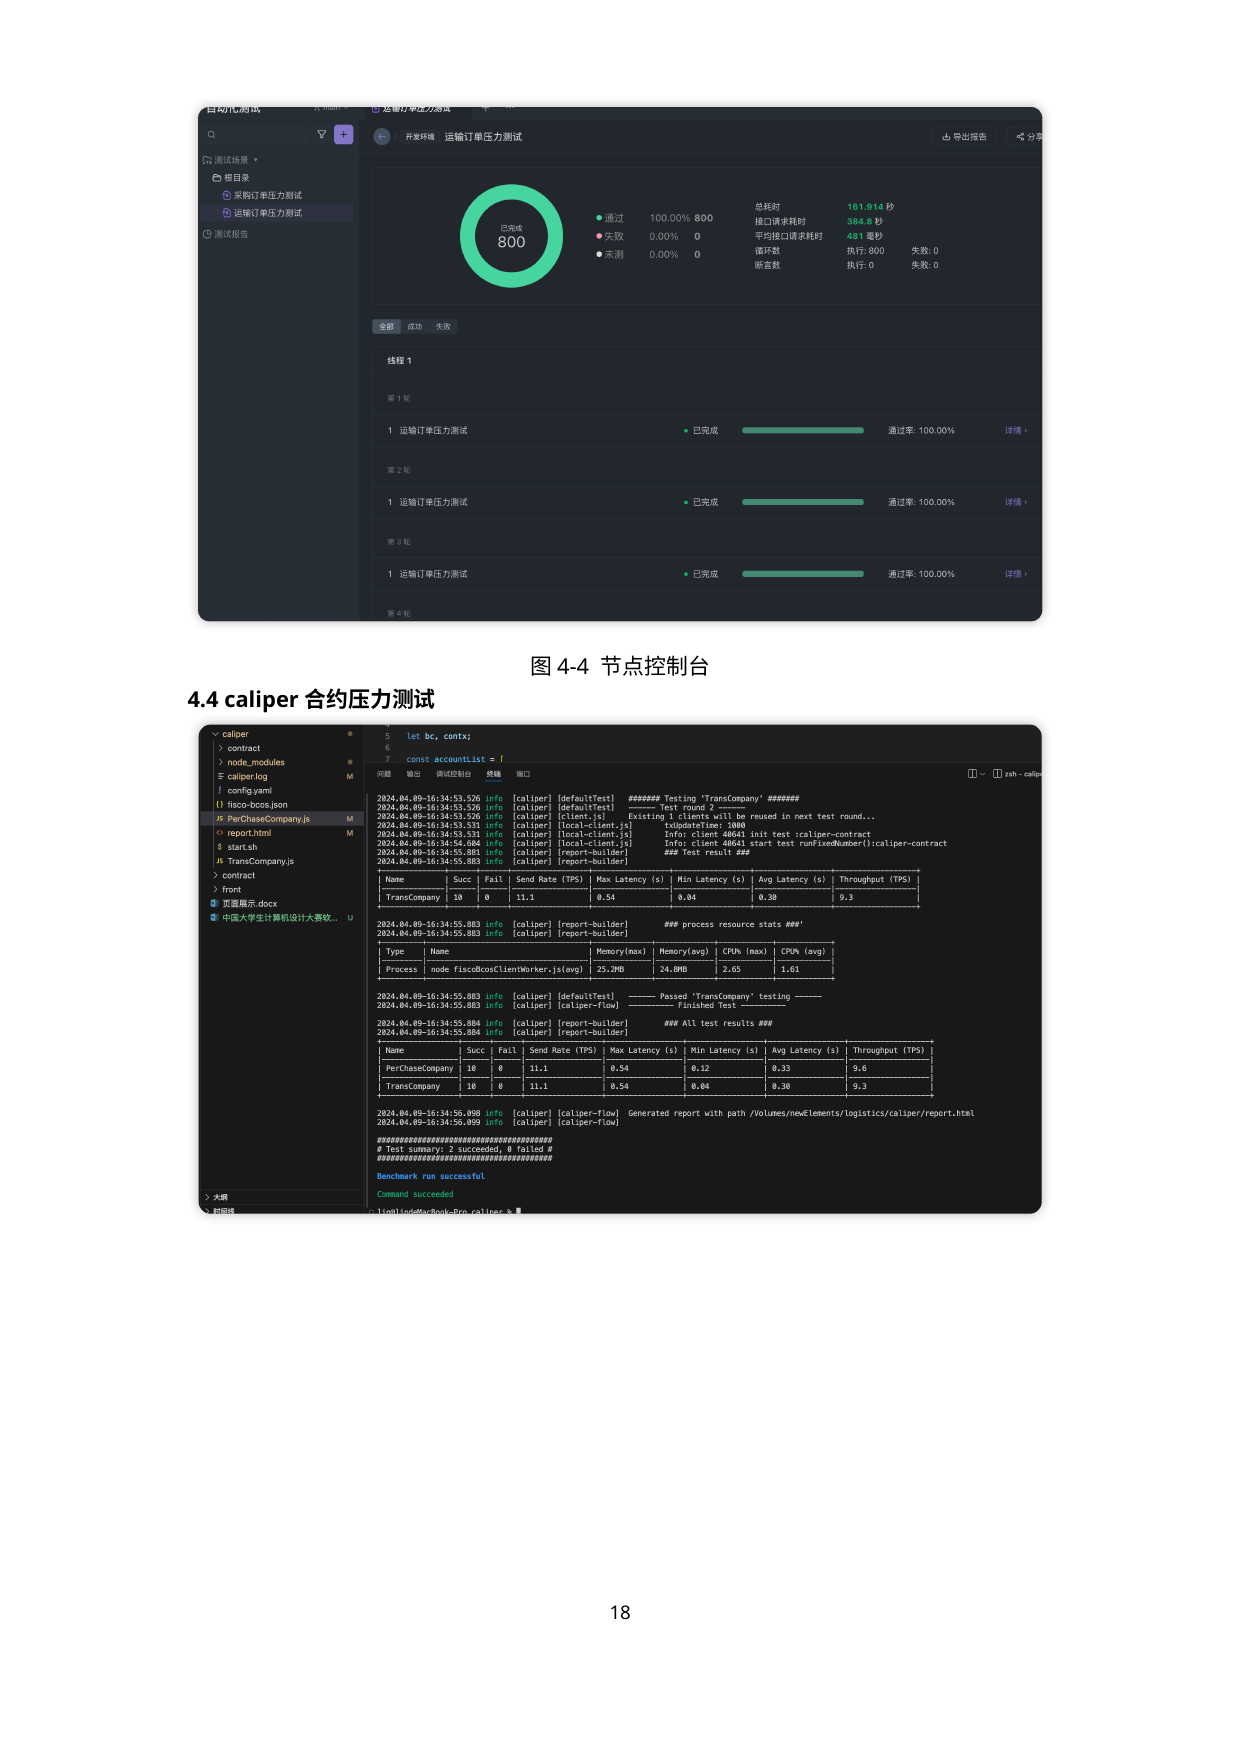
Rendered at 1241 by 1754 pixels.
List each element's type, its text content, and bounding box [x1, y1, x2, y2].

text 图4-4 节点控制台 [187, 649, 1053, 682]
picture [187, 714, 1053, 1225]
picture [187, 96, 1053, 632]
text 4.4 caliper 合约压力测试 [187, 682, 1053, 714]
